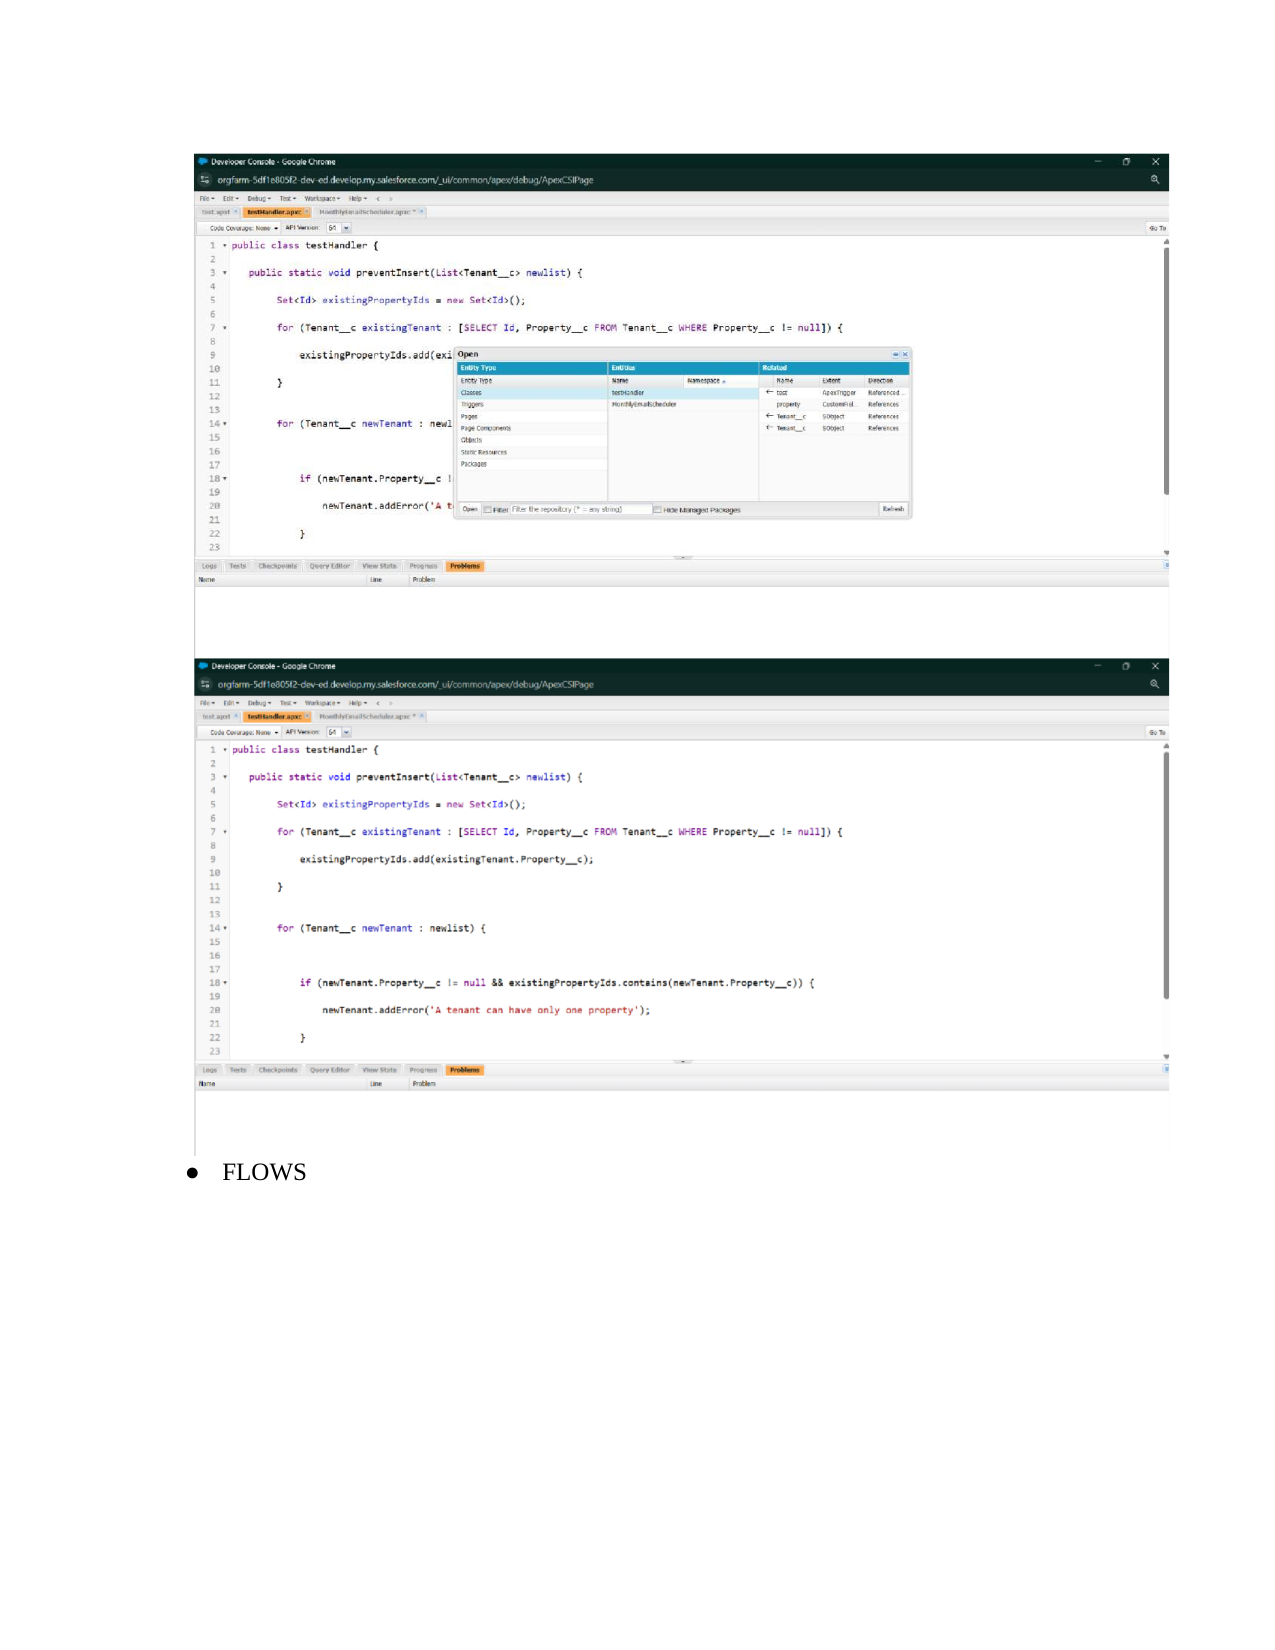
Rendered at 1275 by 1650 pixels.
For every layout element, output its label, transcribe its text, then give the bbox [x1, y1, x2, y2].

list FLOWS [184, 1157, 1208, 1185]
picture [193, 153, 1170, 1156]
